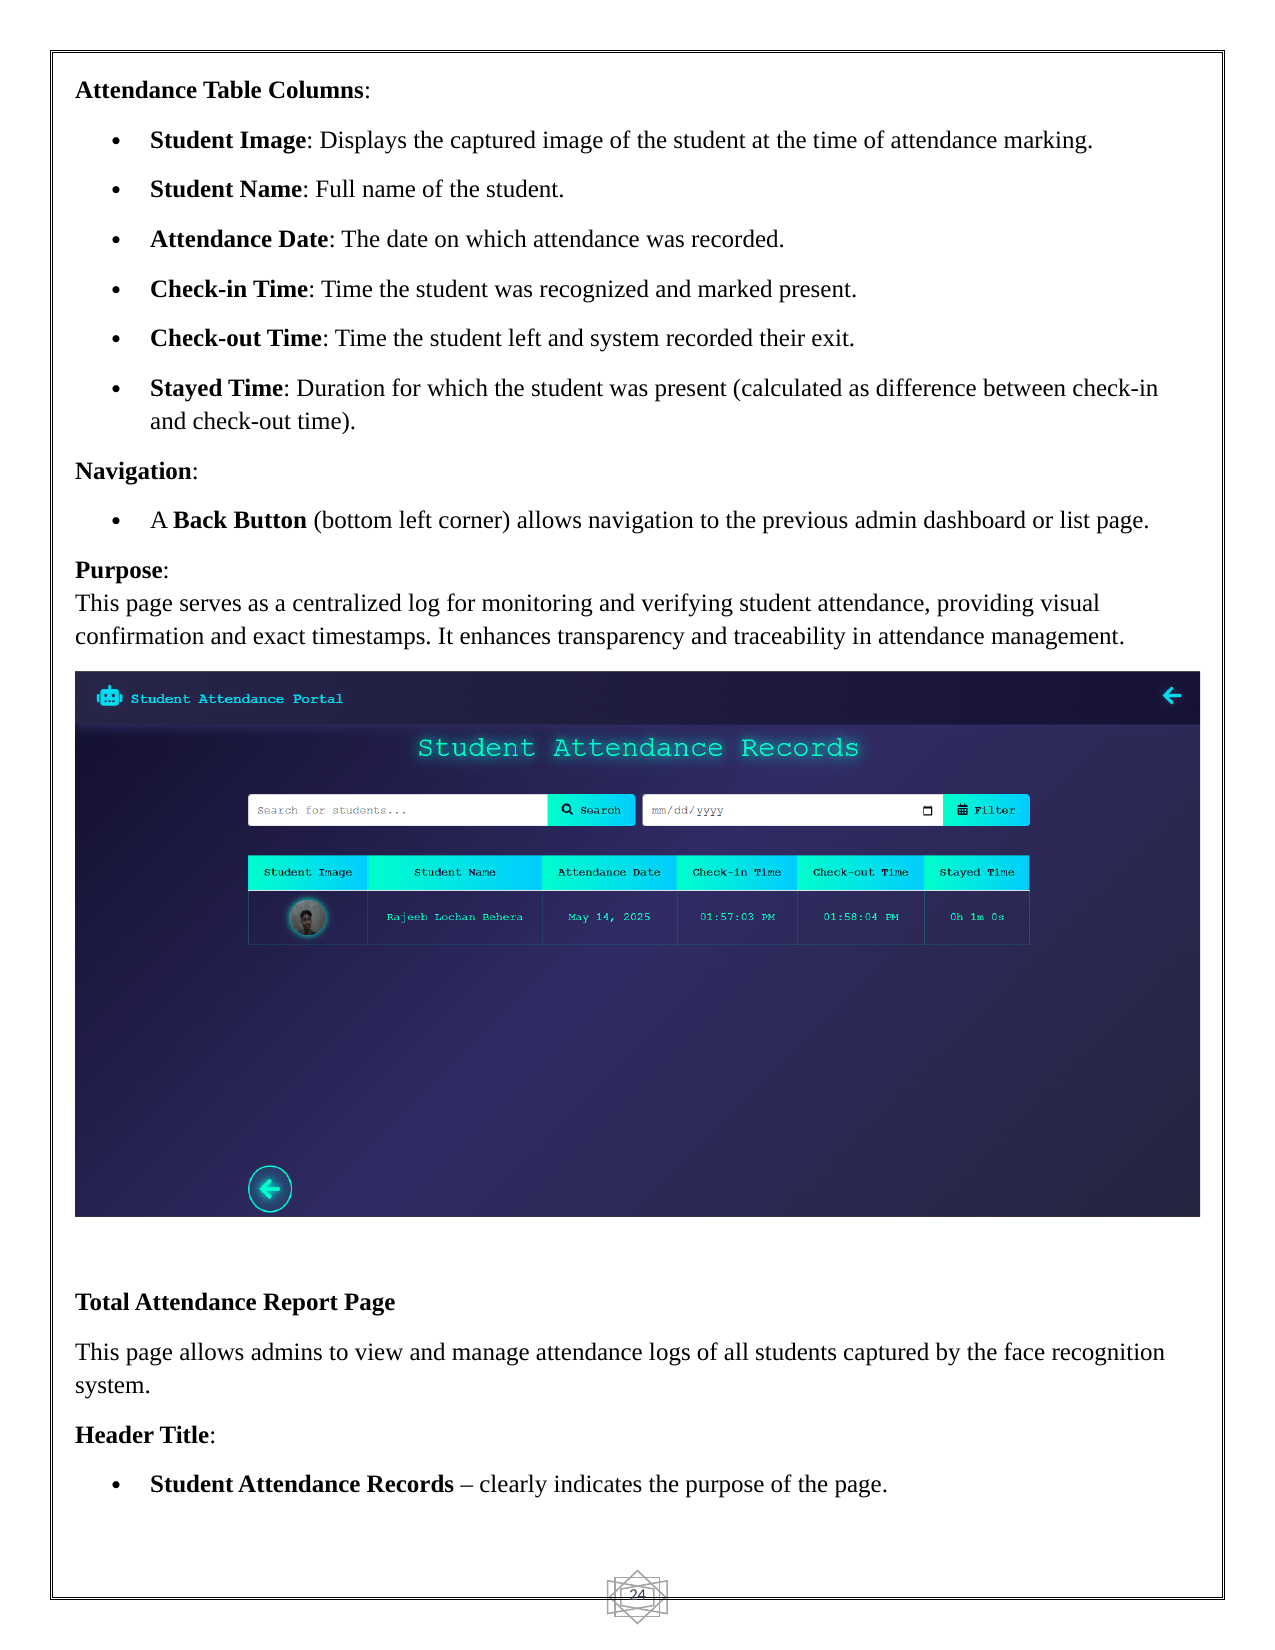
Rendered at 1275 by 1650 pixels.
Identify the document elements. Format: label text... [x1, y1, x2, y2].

list Check-in Time: Time the student was recognized and marked present. [112, 274, 1200, 302]
list Student Image: Displays the captured image of the student at the time of attendance marking. [112, 125, 1200, 153]
text Header Title: [75, 1420, 1200, 1448]
list Student Attendance Records – clearly indicates the purpose of the page. [112, 1469, 1200, 1498]
text Total Attendance Report Page [75, 1287, 1200, 1316]
text Purpose: This page serves as a centralized log for monitoring and verifying student attendance, providing visual confirmation and exact timestamps. It enhances transparency and traceability in attendance management. [75, 555, 1200, 650]
list Attendance Date: The date on which attendance was recorded. [112, 224, 1200, 253]
text Attendance Table Columns: [75, 75, 1200, 104]
text Navigation: [75, 456, 1200, 484]
picture [75, 671, 1200, 1217]
list Check-out Time: Time the student left and system recorded their exit. [112, 323, 1200, 352]
list Student Name: Full name of the student. [112, 174, 1200, 203]
text This page allows admins to view and manage attendance logs of all students captured by the face recognition system. [75, 1337, 1200, 1399]
list A Back Button (bottom left corner) allows navigation to the previous admin dashboard or list page. [112, 506, 1200, 534]
list Stayed Time: Duration for which the student was present (calculated as difference between check-in and check-out time). [112, 373, 1200, 435]
